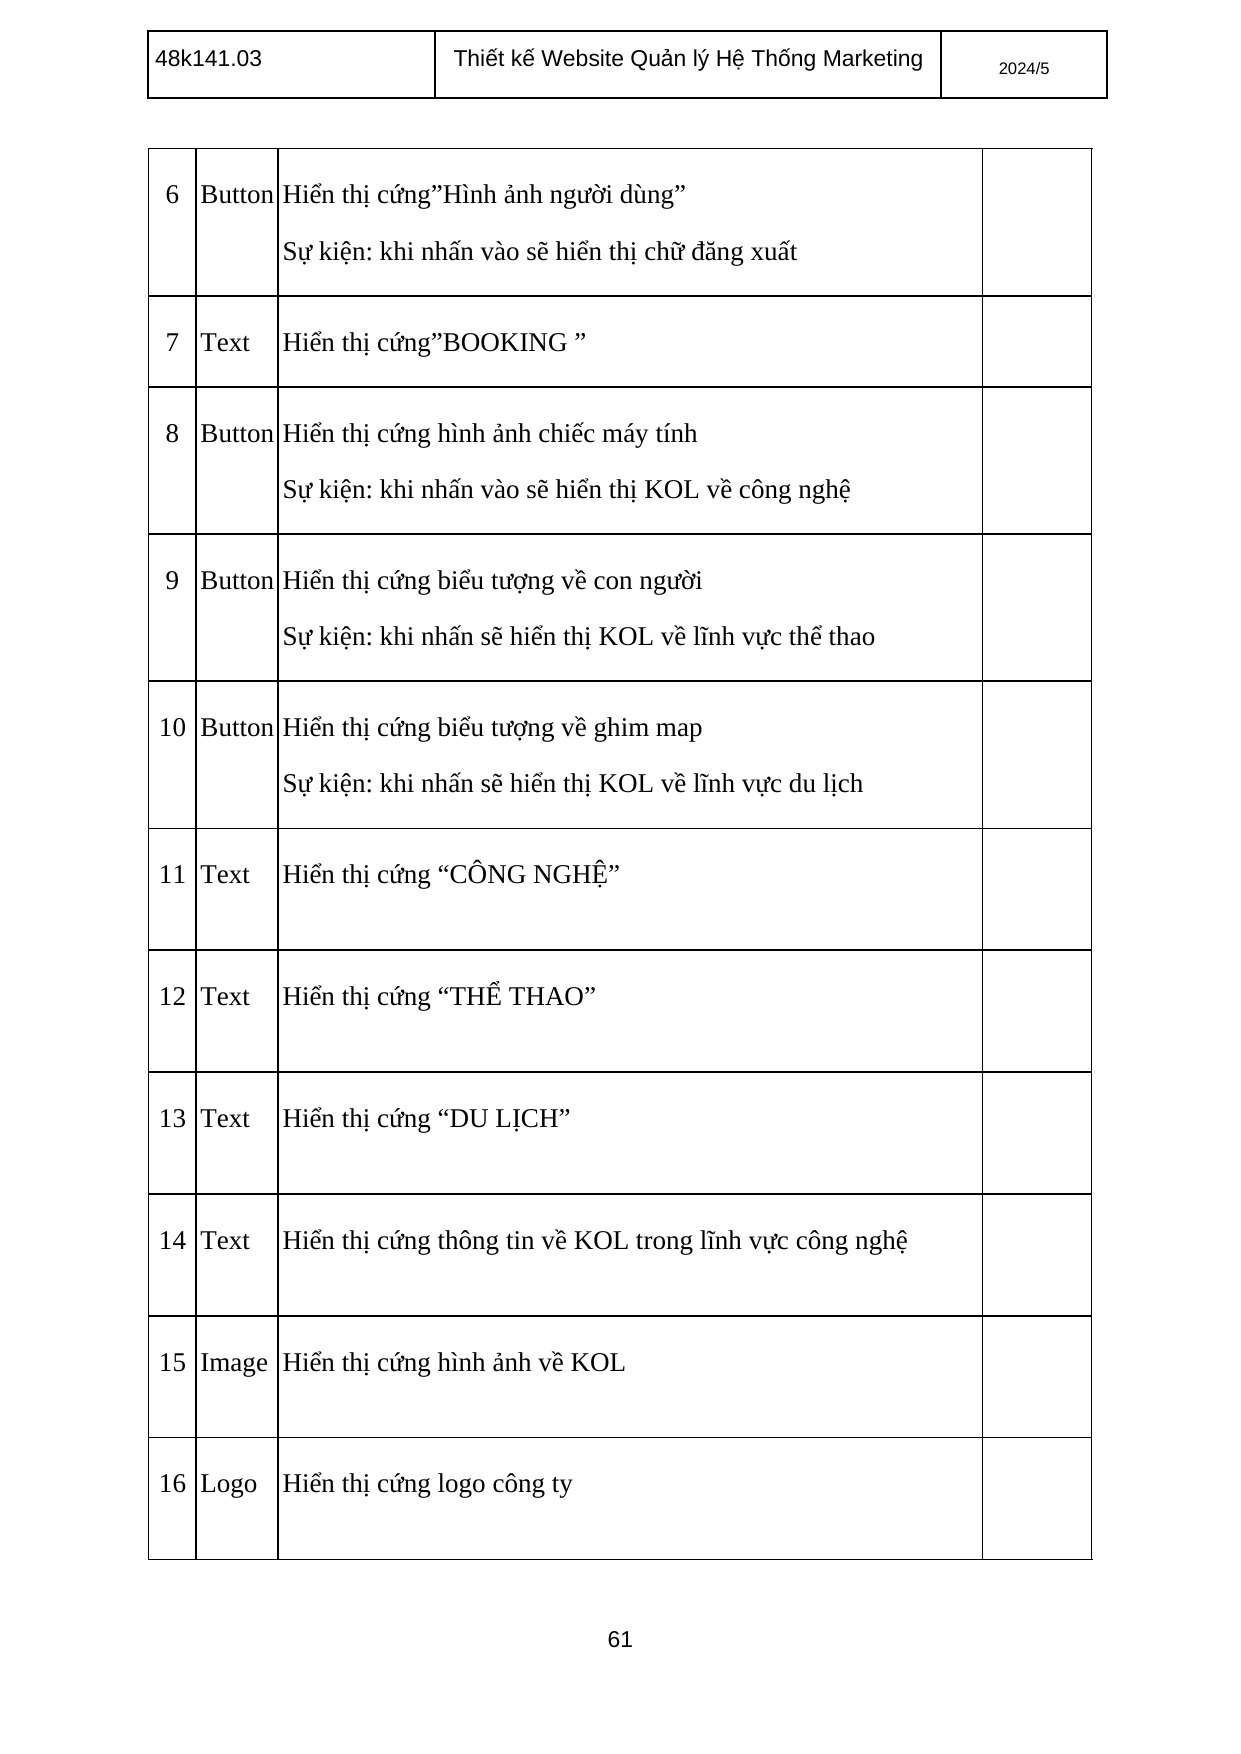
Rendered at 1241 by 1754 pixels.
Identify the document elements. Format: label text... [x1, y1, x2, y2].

table_cell 14 [149, 1195, 195, 1315]
table_cell [983, 149, 1091, 295]
table_cell Text [197, 1195, 277, 1315]
table_cell Image [197, 1317, 277, 1437]
table_cell [983, 535, 1091, 680]
table_cell [983, 1195, 1091, 1315]
table_cell Text [197, 297, 277, 386]
table_cell Hiển thị cứng “DU LỊCH” [279, 1073, 982, 1193]
table_cell Button [197, 682, 277, 827]
table_cell 16 [149, 1438, 195, 1559]
table_cell 11 [149, 829, 195, 949]
table_cell 12 [149, 951, 195, 1071]
table_cell Button [197, 535, 277, 680]
table_cell 6 [149, 149, 195, 295]
table_cell Text [197, 951, 277, 1071]
table_cell [983, 1073, 1091, 1193]
table_cell Hiển thị cứng hình ảnh chiếc máy tính Sự kiện: khi nhấn vào sẽ hiển thị KOL về công nghệ [279, 388, 982, 533]
table_cell Hiển thị cứng logo công ty [279, 1438, 982, 1559]
table_cell Hiển thị cứng”Hình ảnh người dùng” Sự kiện: khi nhấn vào sẽ hiển thị chữ đăng xuất [279, 149, 982, 295]
table_cell [983, 1438, 1091, 1559]
table_cell Hiển thị cứng biểu tượng về con người Sự kiện: khi nhấn sẽ hiển thị KOL về lĩnh vực thể thao [279, 535, 982, 680]
table_cell [983, 829, 1091, 949]
table_cell Hiển thị cứng “CÔNG NGHỆ” [279, 829, 982, 949]
table_cell Logo [197, 1438, 277, 1559]
table_cell Text [197, 1073, 277, 1193]
table_cell Text [197, 829, 277, 949]
table_cell [983, 297, 1091, 386]
table_cell Button [197, 388, 277, 533]
table_cell 13 [149, 1073, 195, 1193]
table_cell [983, 388, 1091, 533]
table_cell [983, 1317, 1091, 1437]
table_cell 9 [149, 535, 195, 680]
table_cell 10 [149, 682, 195, 827]
table_cell Hiển thị cứng “THỂ THAO” [279, 951, 982, 1071]
table_cell Hiển thị cứng biểu tượng về ghim map Sự kiện: khi nhấn sẽ hiển thị KOL về lĩnh vực du lịch [279, 682, 982, 827]
table_cell Hiển thị cứng hình ảnh về KOL [279, 1317, 982, 1437]
table_cell Hiển thị cứng thông tin về KOL trong lĩnh vực công nghệ [279, 1195, 982, 1315]
table_cell 8 [149, 388, 195, 533]
table_cell [983, 951, 1091, 1071]
table_cell Hiển thị cứng”BOOKING ” [279, 297, 982, 386]
table_cell 15 [149, 1317, 195, 1437]
table_cell 7 [149, 297, 195, 386]
table_cell Button [197, 149, 277, 295]
table_cell [983, 682, 1091, 827]
